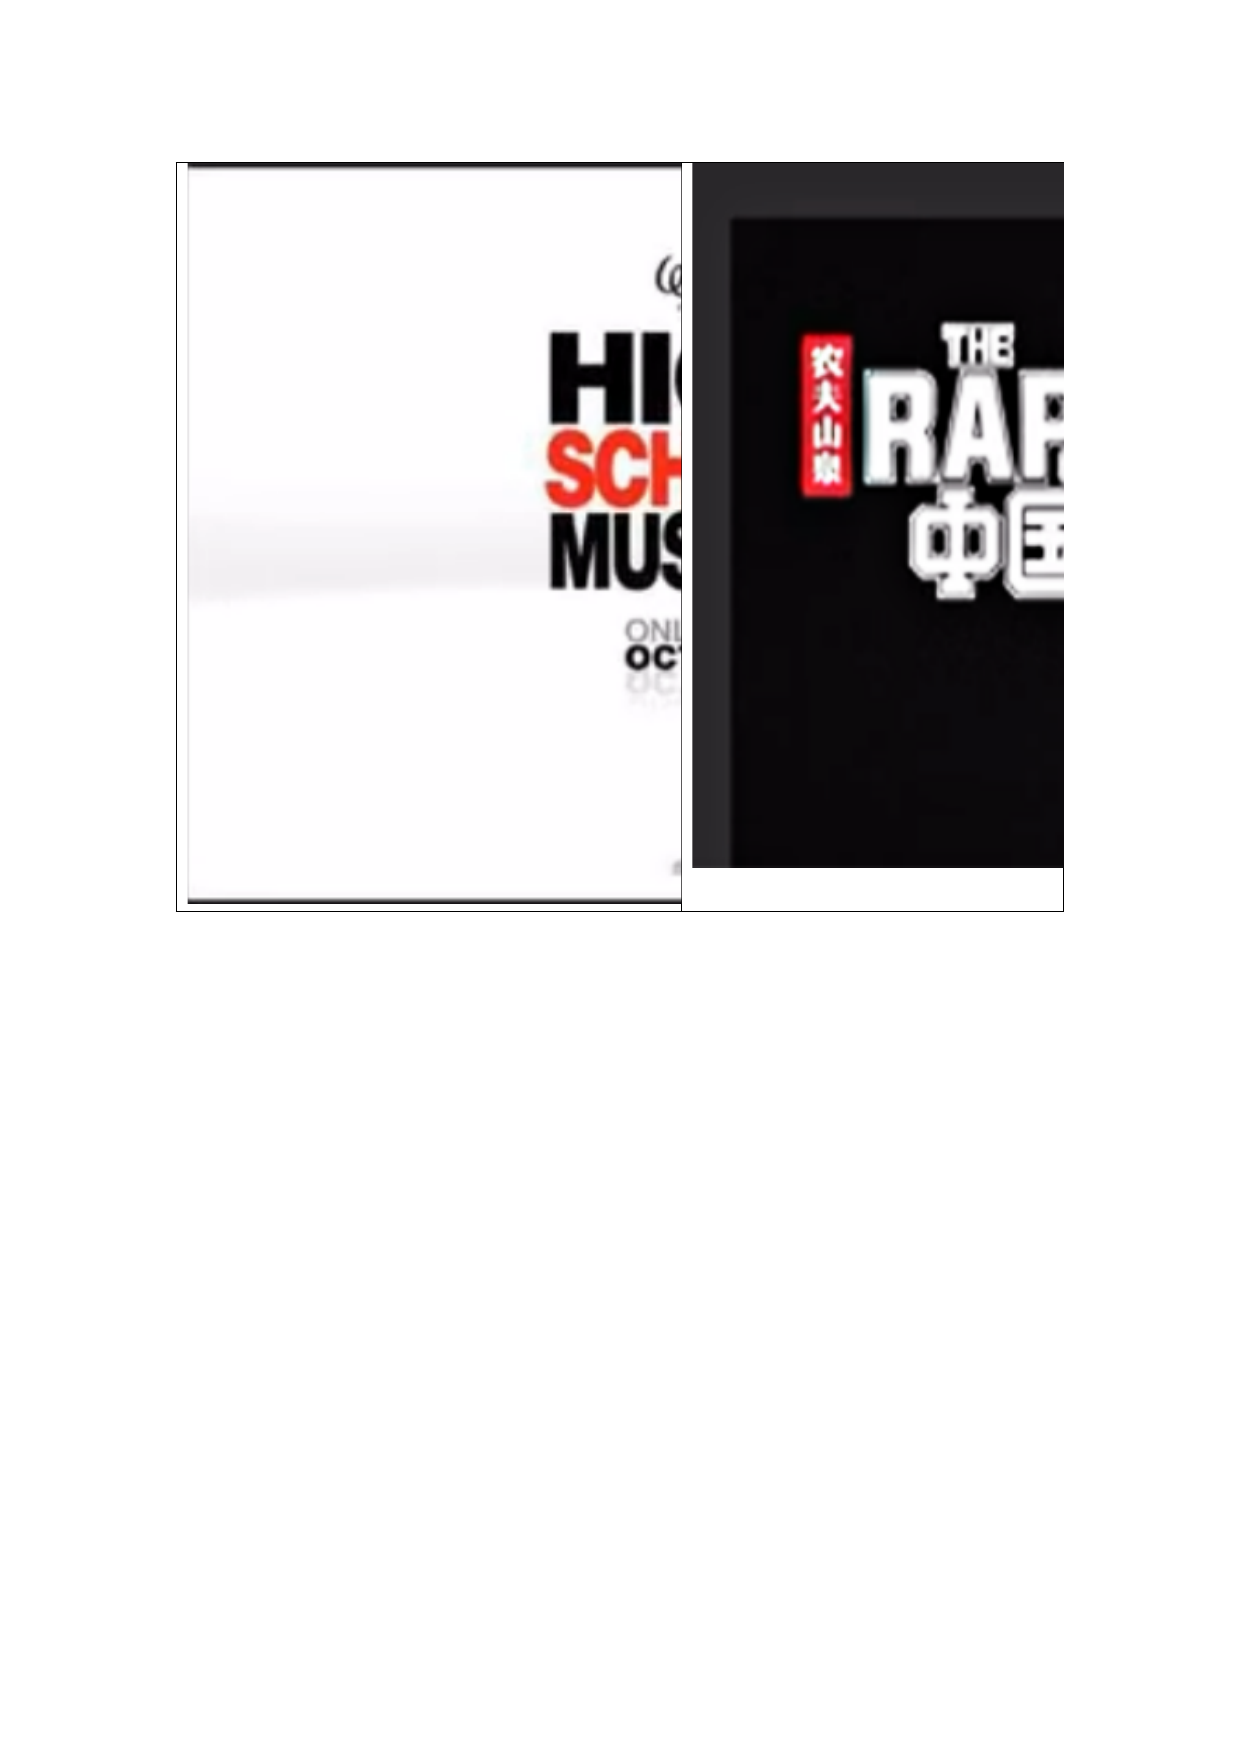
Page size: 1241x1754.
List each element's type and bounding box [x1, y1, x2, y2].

table_cell [177, 163, 681, 911]
table_cell [682, 163, 1063, 911]
picture [187, 163, 682, 904]
